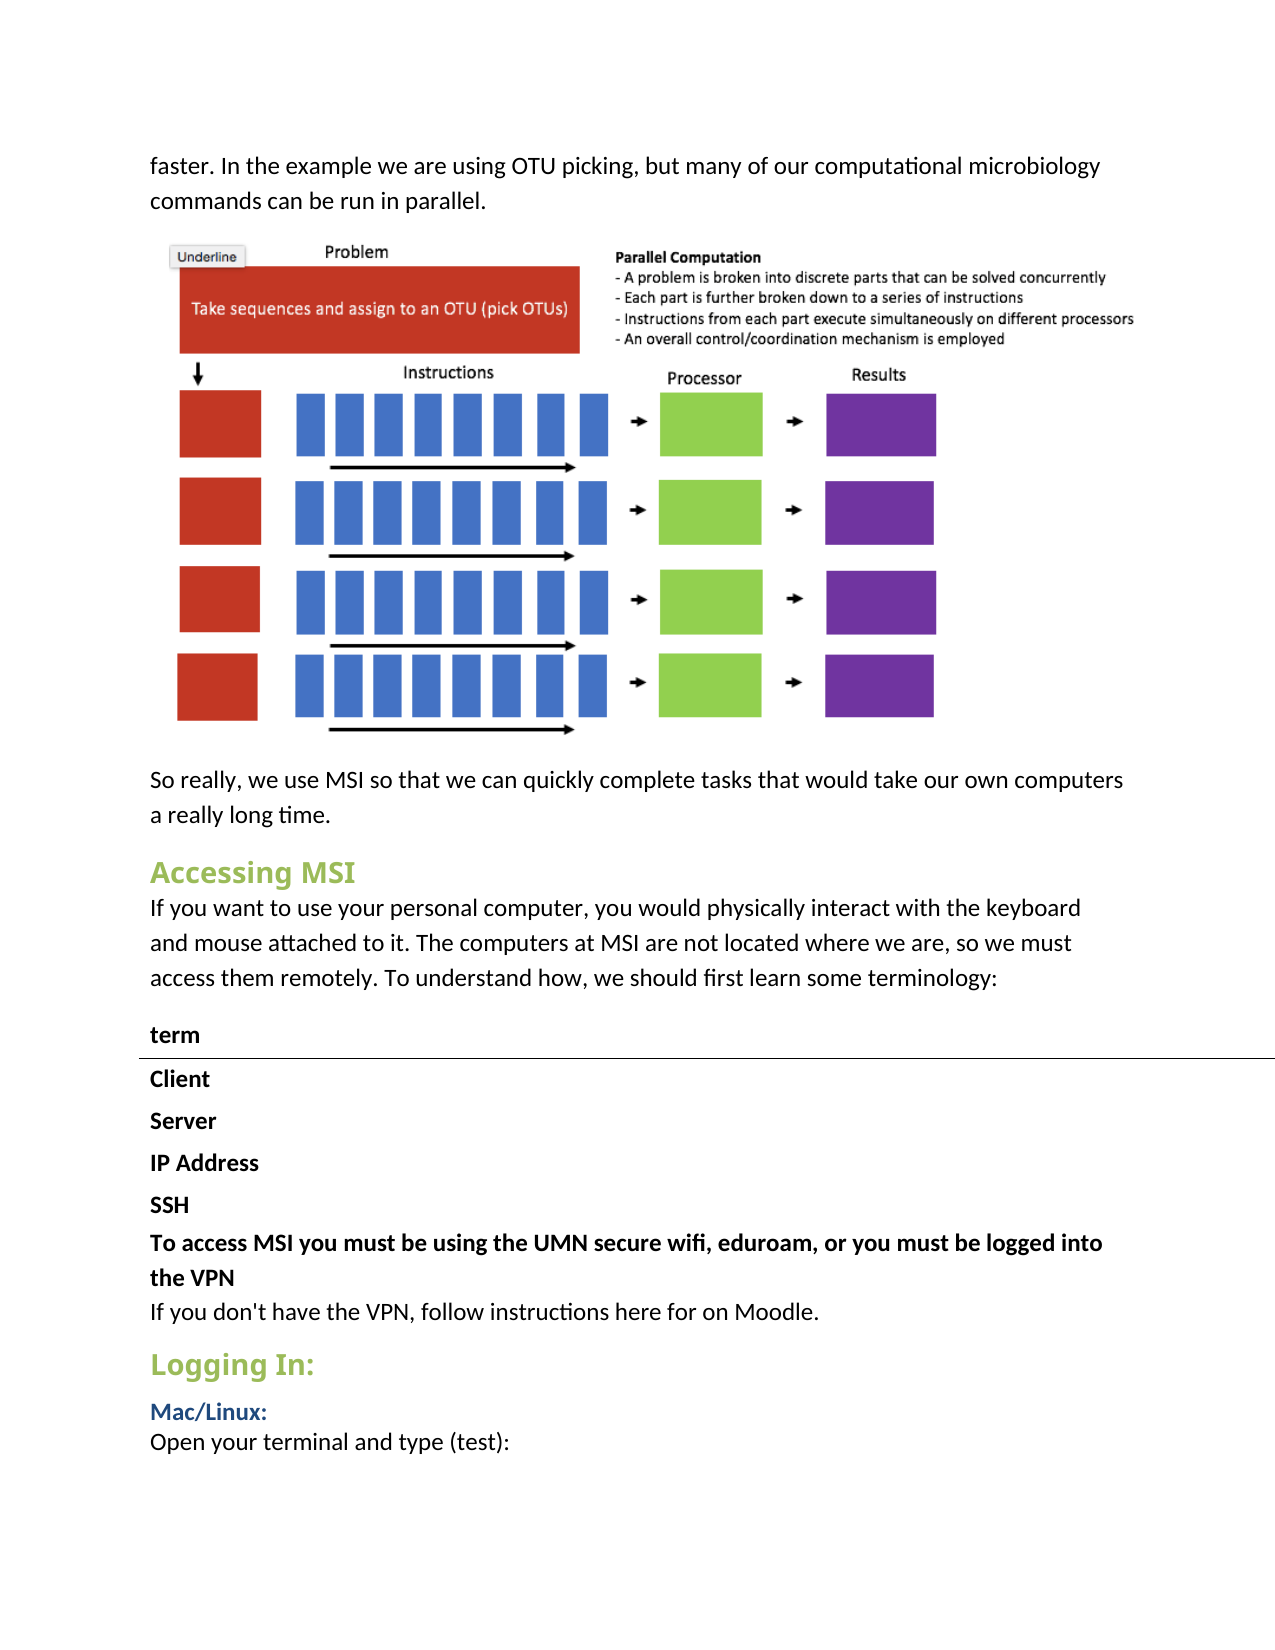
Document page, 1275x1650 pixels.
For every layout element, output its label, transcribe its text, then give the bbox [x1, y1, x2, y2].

subtitle Mac/Linux: [150, 1396, 1125, 1427]
subtitle Logging In: [150, 1344, 1125, 1383]
subtitle Accessing MSI [150, 853, 1125, 892]
table_cell SSH [139, 1185, 1275, 1227]
table_cell Client [139, 1059, 1275, 1101]
table_cell IP Address [139, 1143, 1275, 1185]
table_cell Server [139, 1101, 1275, 1143]
table_header term [139, 1016, 1275, 1057]
picture [168, 238, 1144, 748]
text To access MSI you must be using the UMN secure wifi, eduroam, or you must be logged into the VPN If you don't have the VPN, follow instructions here for on Moodle. [150, 1227, 1125, 1327]
